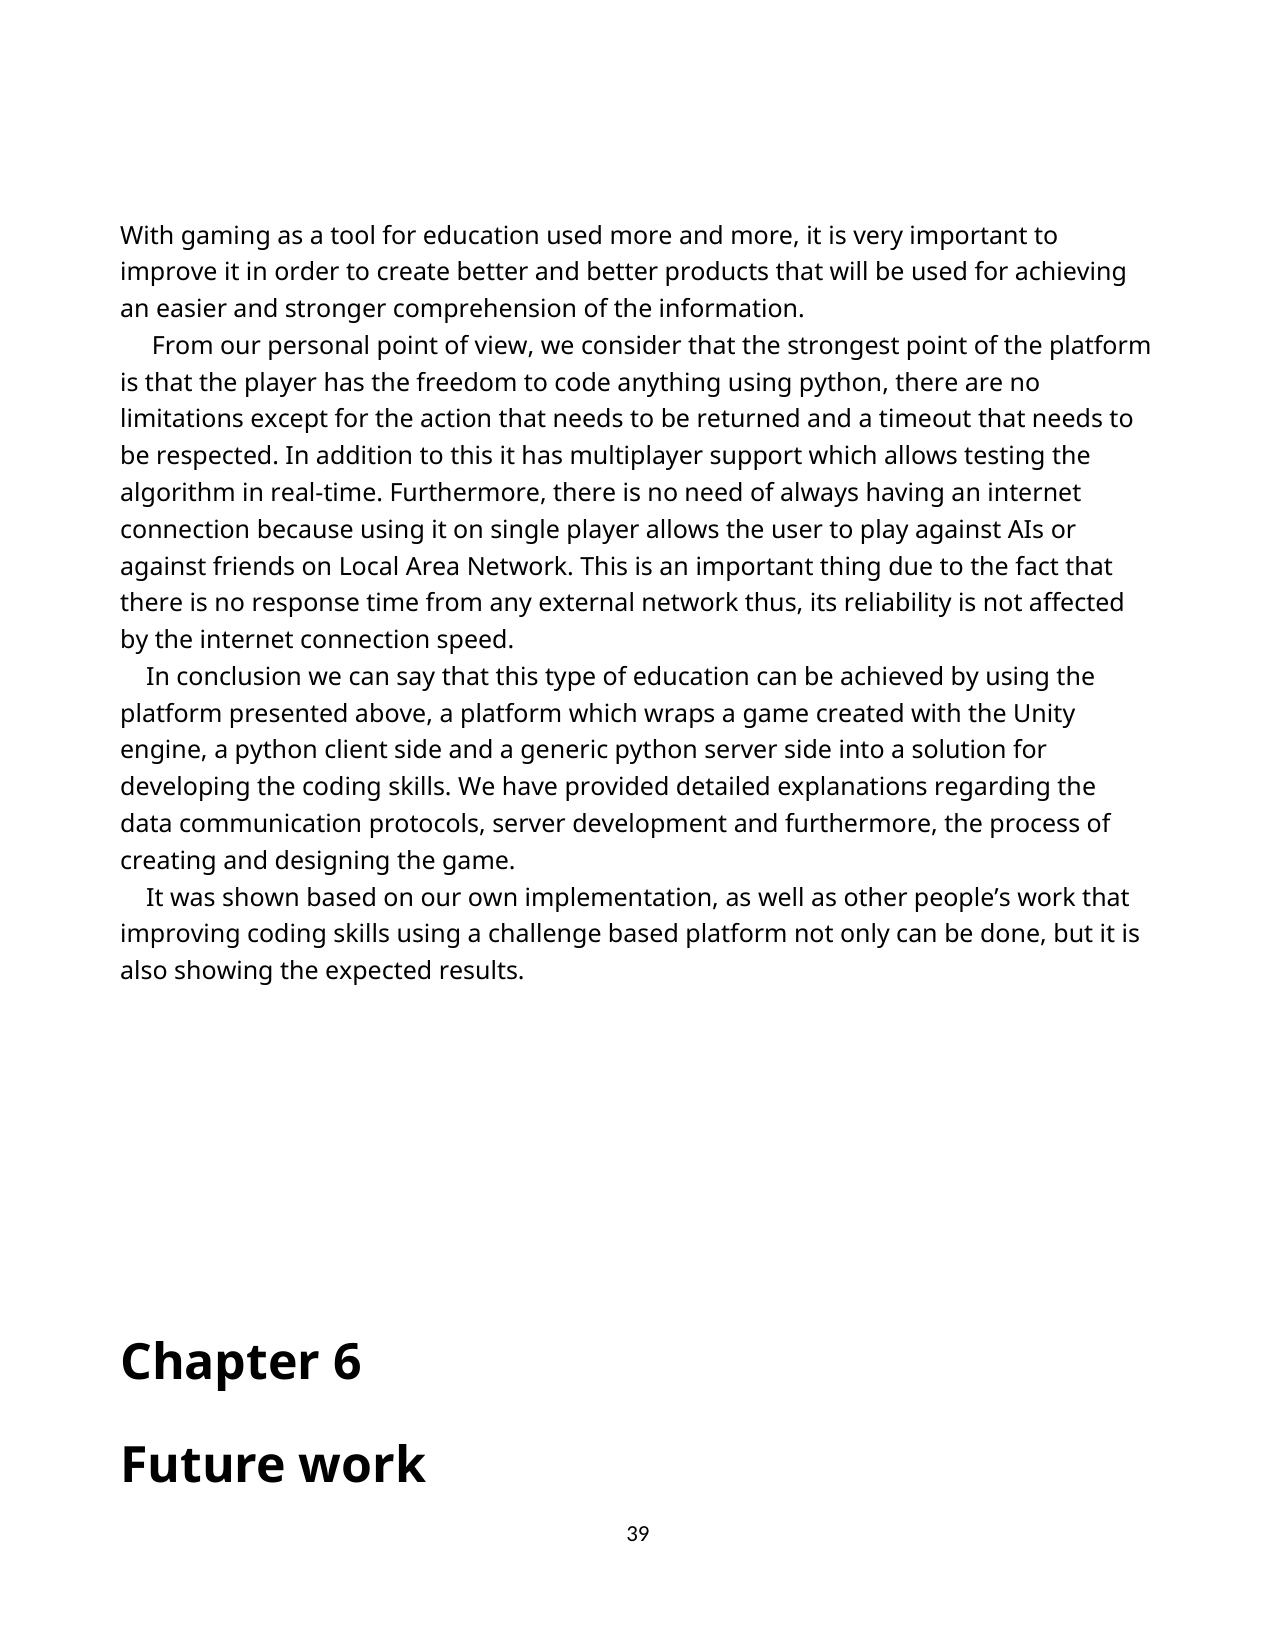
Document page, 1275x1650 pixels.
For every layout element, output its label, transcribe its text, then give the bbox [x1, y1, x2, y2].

text In conclusion we can say that this type of education can be achieved by using the platform presented above, a platform which wraps a game created with the Unity engine, a python client side and a generic python server side into a solution for developing the coding skills. We have provided detailed explanations regarding the data communication protocols, server development and furthermore, the process of creating and designing the game. [120, 658, 1155, 876]
subtitle Future work [120, 1429, 1155, 1497]
text With gaming as a tool for education used more and more, it is very important to improve it in order to create better and better products that will be used for achieving an easier and stronger comprehension of the information. [120, 217, 1155, 325]
text Chapter 6 [120, 1326, 1155, 1394]
text From our personal point of view, we consider that the strongest point of the platform is that the player has the freedom to code anything using python, there are no limitations except for the action that needs to be returned and a timeout that needs to be respected. In addition to this it has multiplayer support which allows testing the algorithm in real-time. Furthermore, there is no need of always having an internet connection because using it on single player allows the user to play against AIs or against friends on Local Area Network. This is an important thing due to the fact that there is no response time from any external network thus, its reliability is not affected by the internet connection speed. [120, 328, 1155, 656]
text It was shown based on our own implementation, as well as other people’s work that improving coding skills using a challenge based platform not only can be done, but it is also showing the expected results. [120, 879, 1155, 987]
